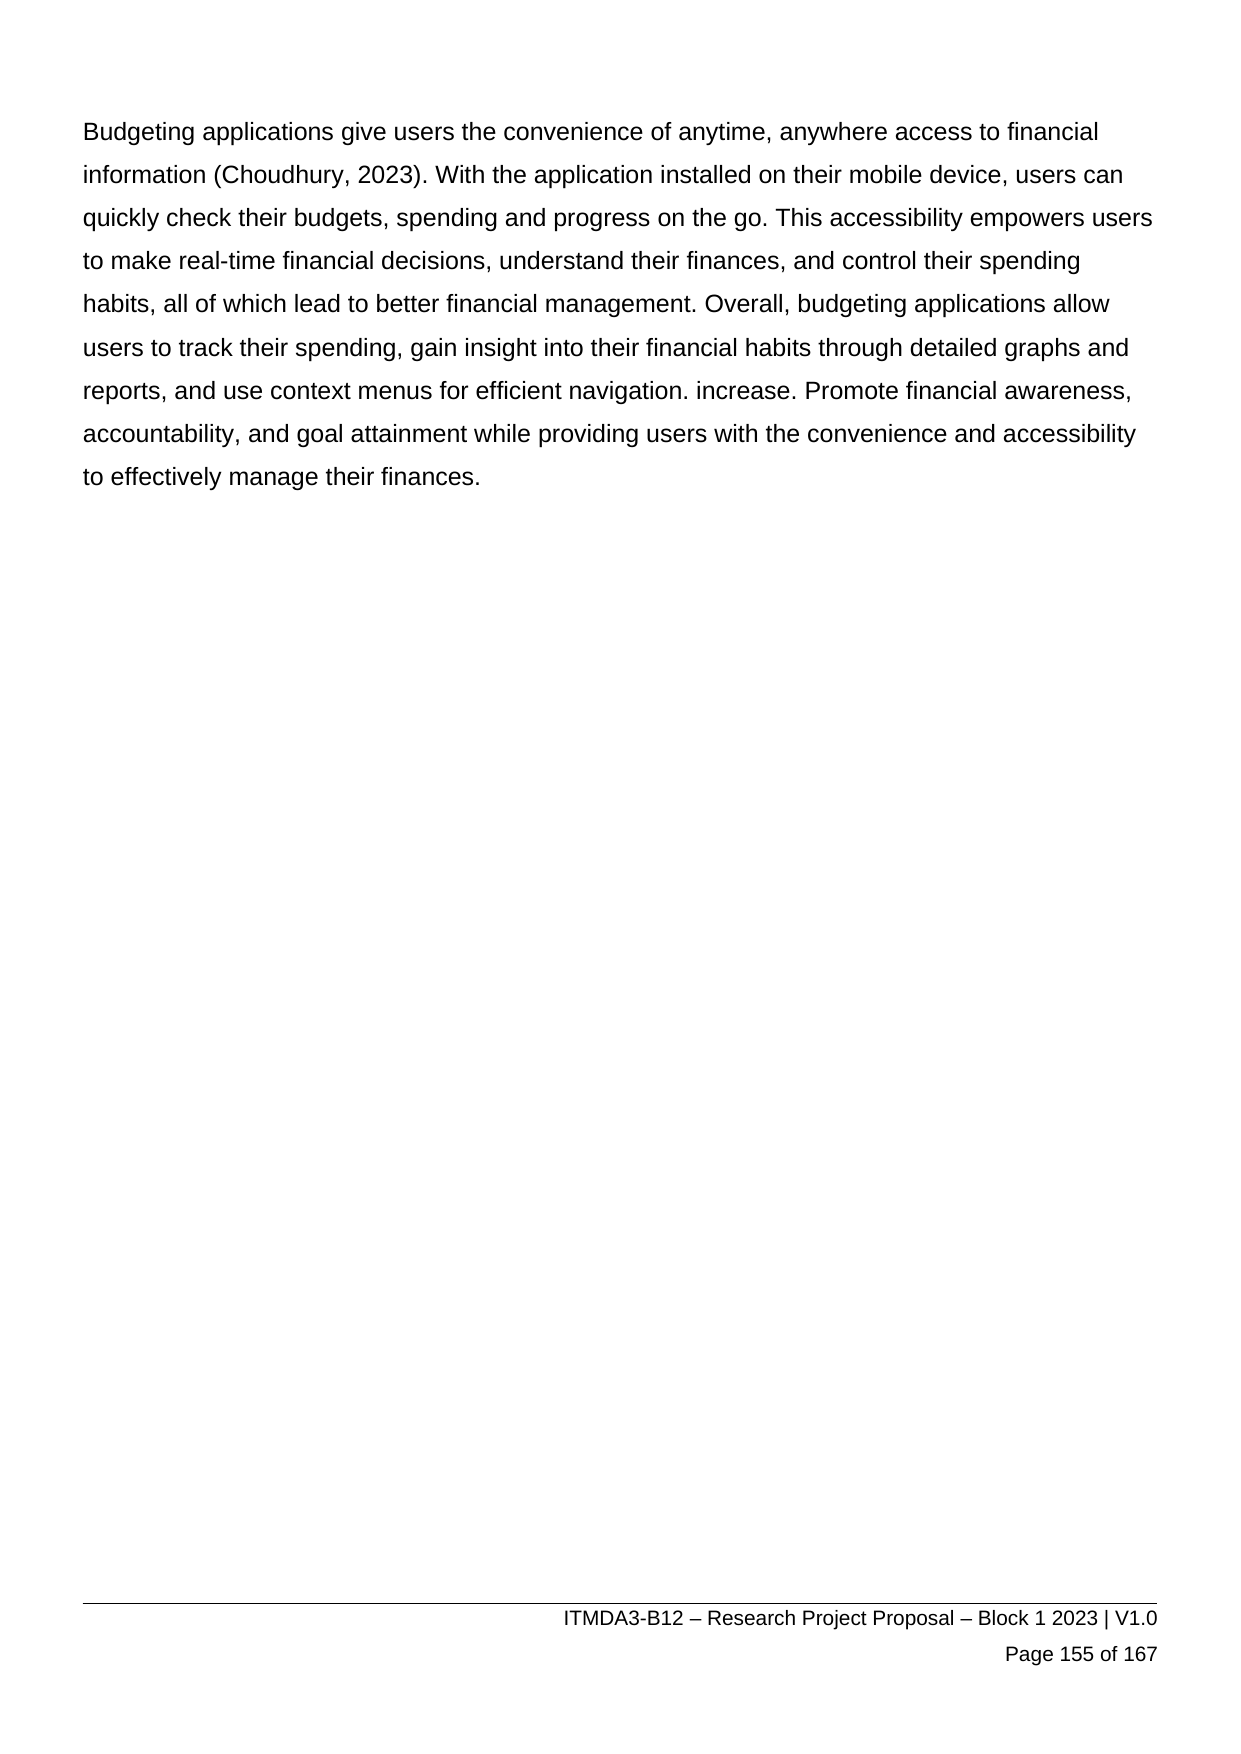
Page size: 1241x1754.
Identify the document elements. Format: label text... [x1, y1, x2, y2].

text Budgeting applications give users the convenience of anytime, anywhere access to financial information (Choudhury, 2023). With the application installed on their mobile device, users can quickly check their budgets, spending and progress on the go. This accessibility empowers users to make real-time financial decisions, understand their finances, and control their spending habits, all of which lead to better financial management. Overall, budgeting applications allow users to track their spending, gain insight into their financial habits through detailed graphs and reports, and use context menus for efficient navigation. increase. Promote financial awareness, accountability, and goal attainment while providing users with the convenience and accessibility to effectively manage their finances. [83, 117, 1157, 491]
